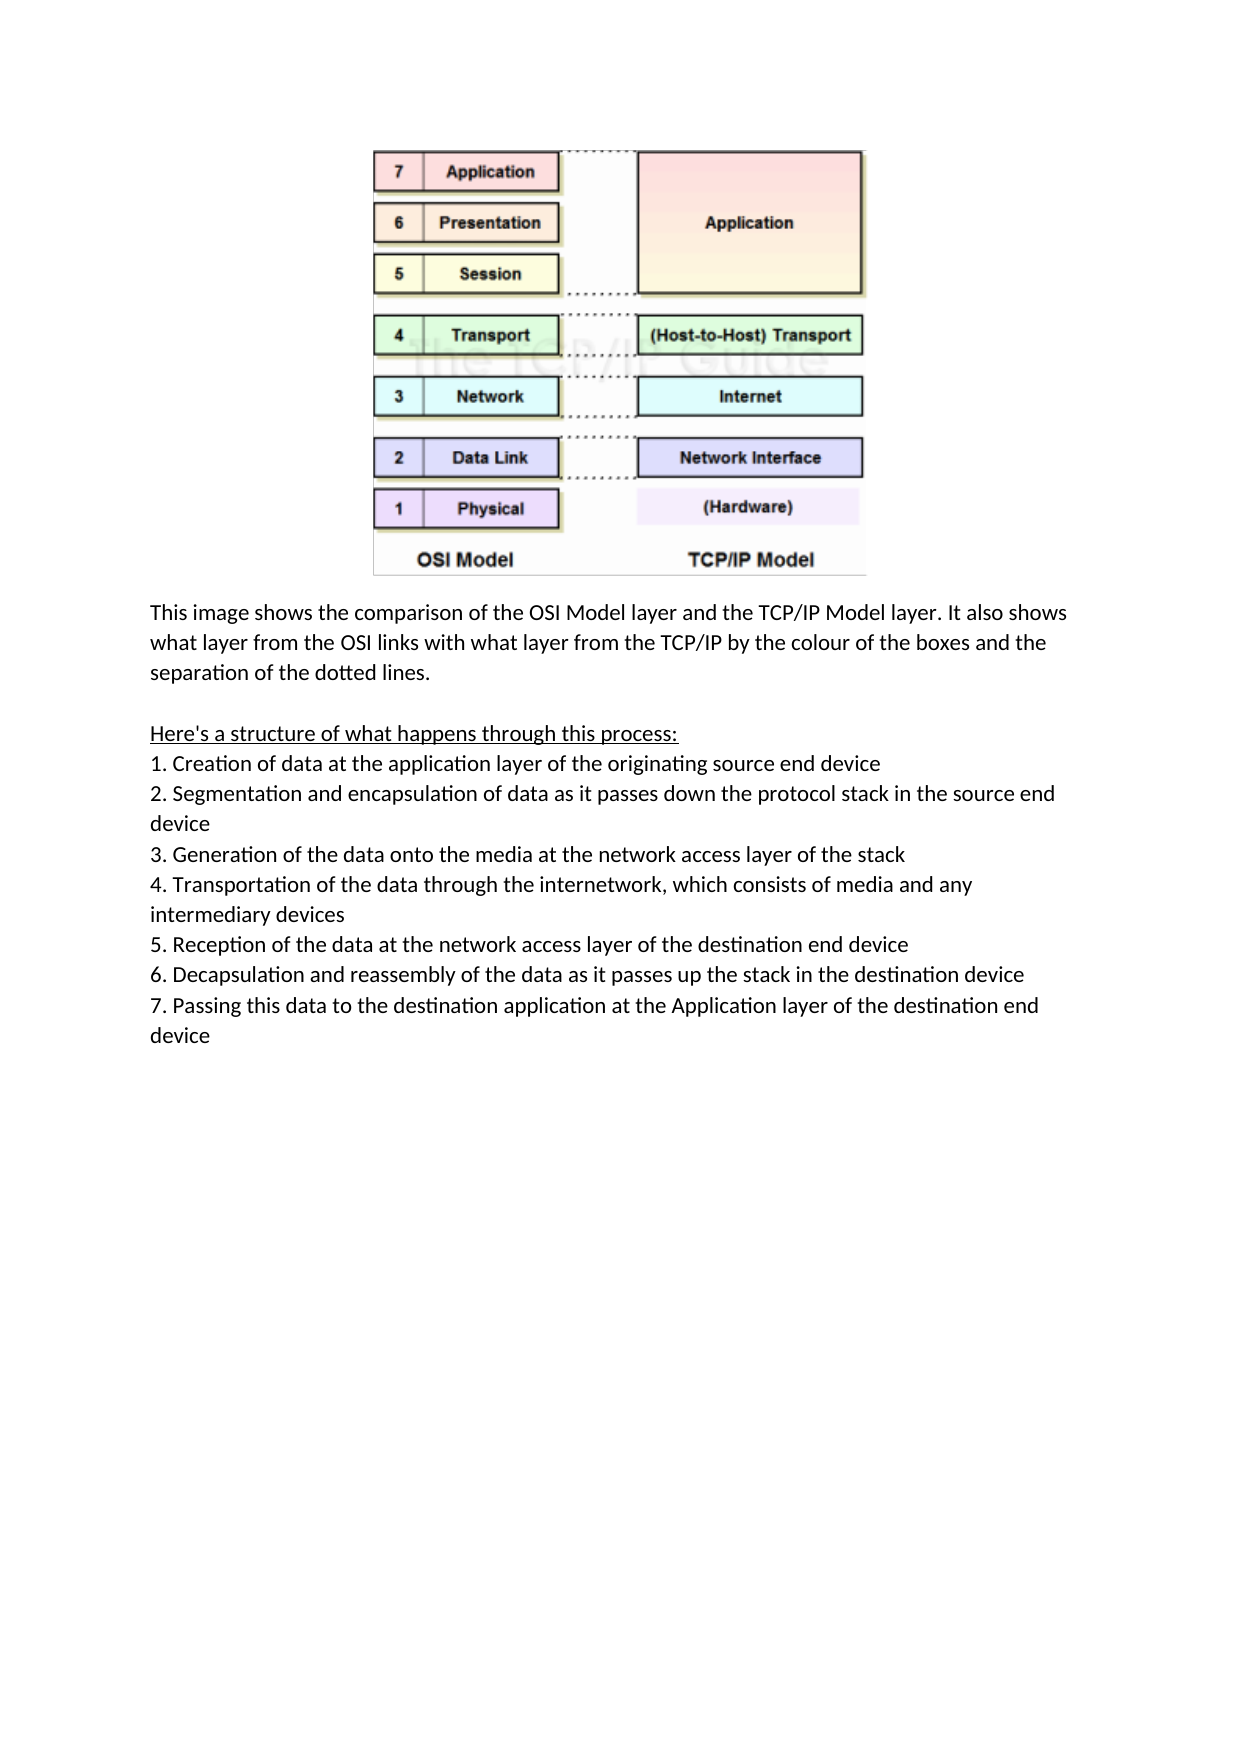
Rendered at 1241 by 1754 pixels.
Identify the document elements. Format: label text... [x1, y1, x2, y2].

text This image shows the comparison of the OSI Model layer and the TCP/IP Model layer. It also shows what layer from the OSI links with what layer from the TCP/IP by the colour of the boxes and the separation of the dotted lines. Here's a structure of what happens through this process: 1. Creation of data at the application layer of the originating source end device 2. Segmentation and encapsulation of data as it passes down the protocol stack in the source end device 3. Generation of the data onto the media at the network access layer of the stack 4. Transportation of the data through the internetwork, which consists of media and any intermediary devices 5. Reception of the data at the network access layer of the destination end device 6. Decapsulation and reassembly of the data as it passes up the stack in the destination device 7. Passing this data to the destination application at the Application layer of the destination end device [150, 598, 1090, 1049]
picture [372, 150, 868, 577]
